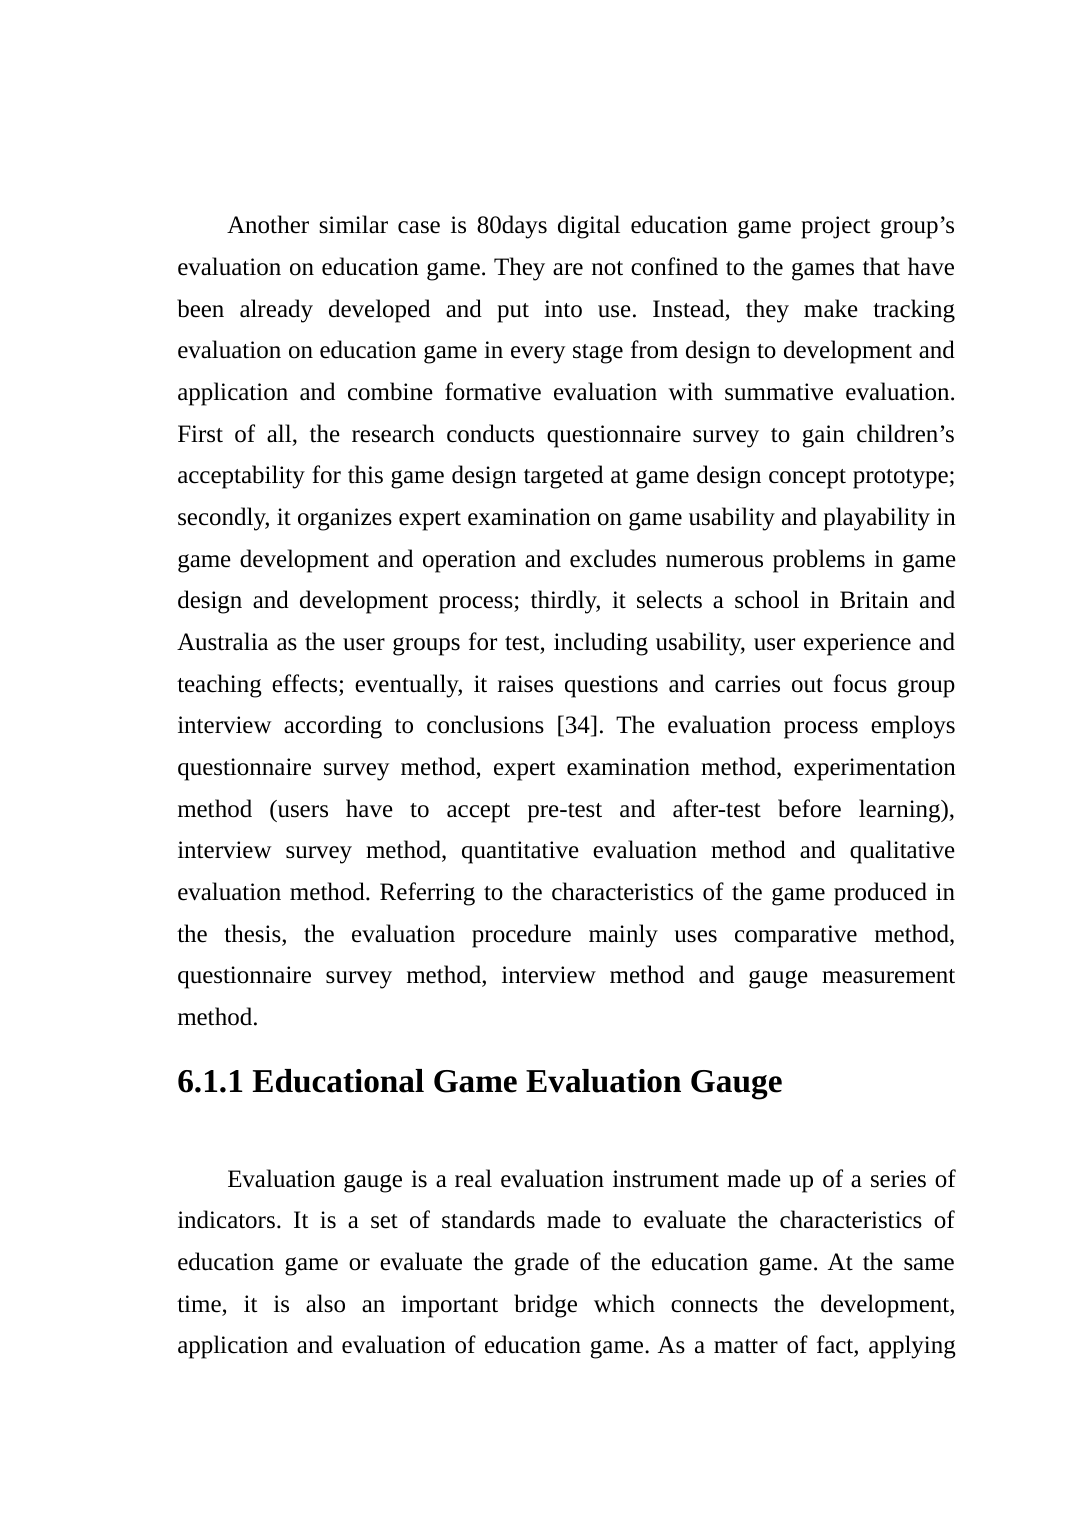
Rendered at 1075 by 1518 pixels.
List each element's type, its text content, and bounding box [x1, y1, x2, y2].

text Another similar case is 80days digital education game project group’s evaluation on education game. They are not confined to the games that have been already developed and put into use. Instead, they make tracking evaluation on education game in every stage from design to development and application and combine formative evaluation with summative evaluation. First of all, the research conducts questionnaire survey to gain children’s acceptability for this game design targeted at game design concept prototype; secondly, it organizes expert examination on game usability and playability in game development and operation and excludes numerous problems in game design and development process; thirdly, it selects a school in Britain and Australia as the user groups for test, including usability, user experience and teaching effects; eventually, it raises questions and carries out focus group interview according to conclusions [34]. The evaluation process employs questionnaire survey method, expert examination method, experimentation method (users have to accept pre-test and after-test before learning), interview survey method, quantitative evaluation method and qualitative evaluation method. Referring to the characteristics of the game produced in the thesis, the evaluation procedure mainly uses comparative method, questionnaire survey method, interview method and gauge measurement method. [177, 200, 956, 1034]
text 6.1.1 Educational Game Evaluation Gauge [177, 1061, 956, 1099]
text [177, 1154, 956, 1362]
